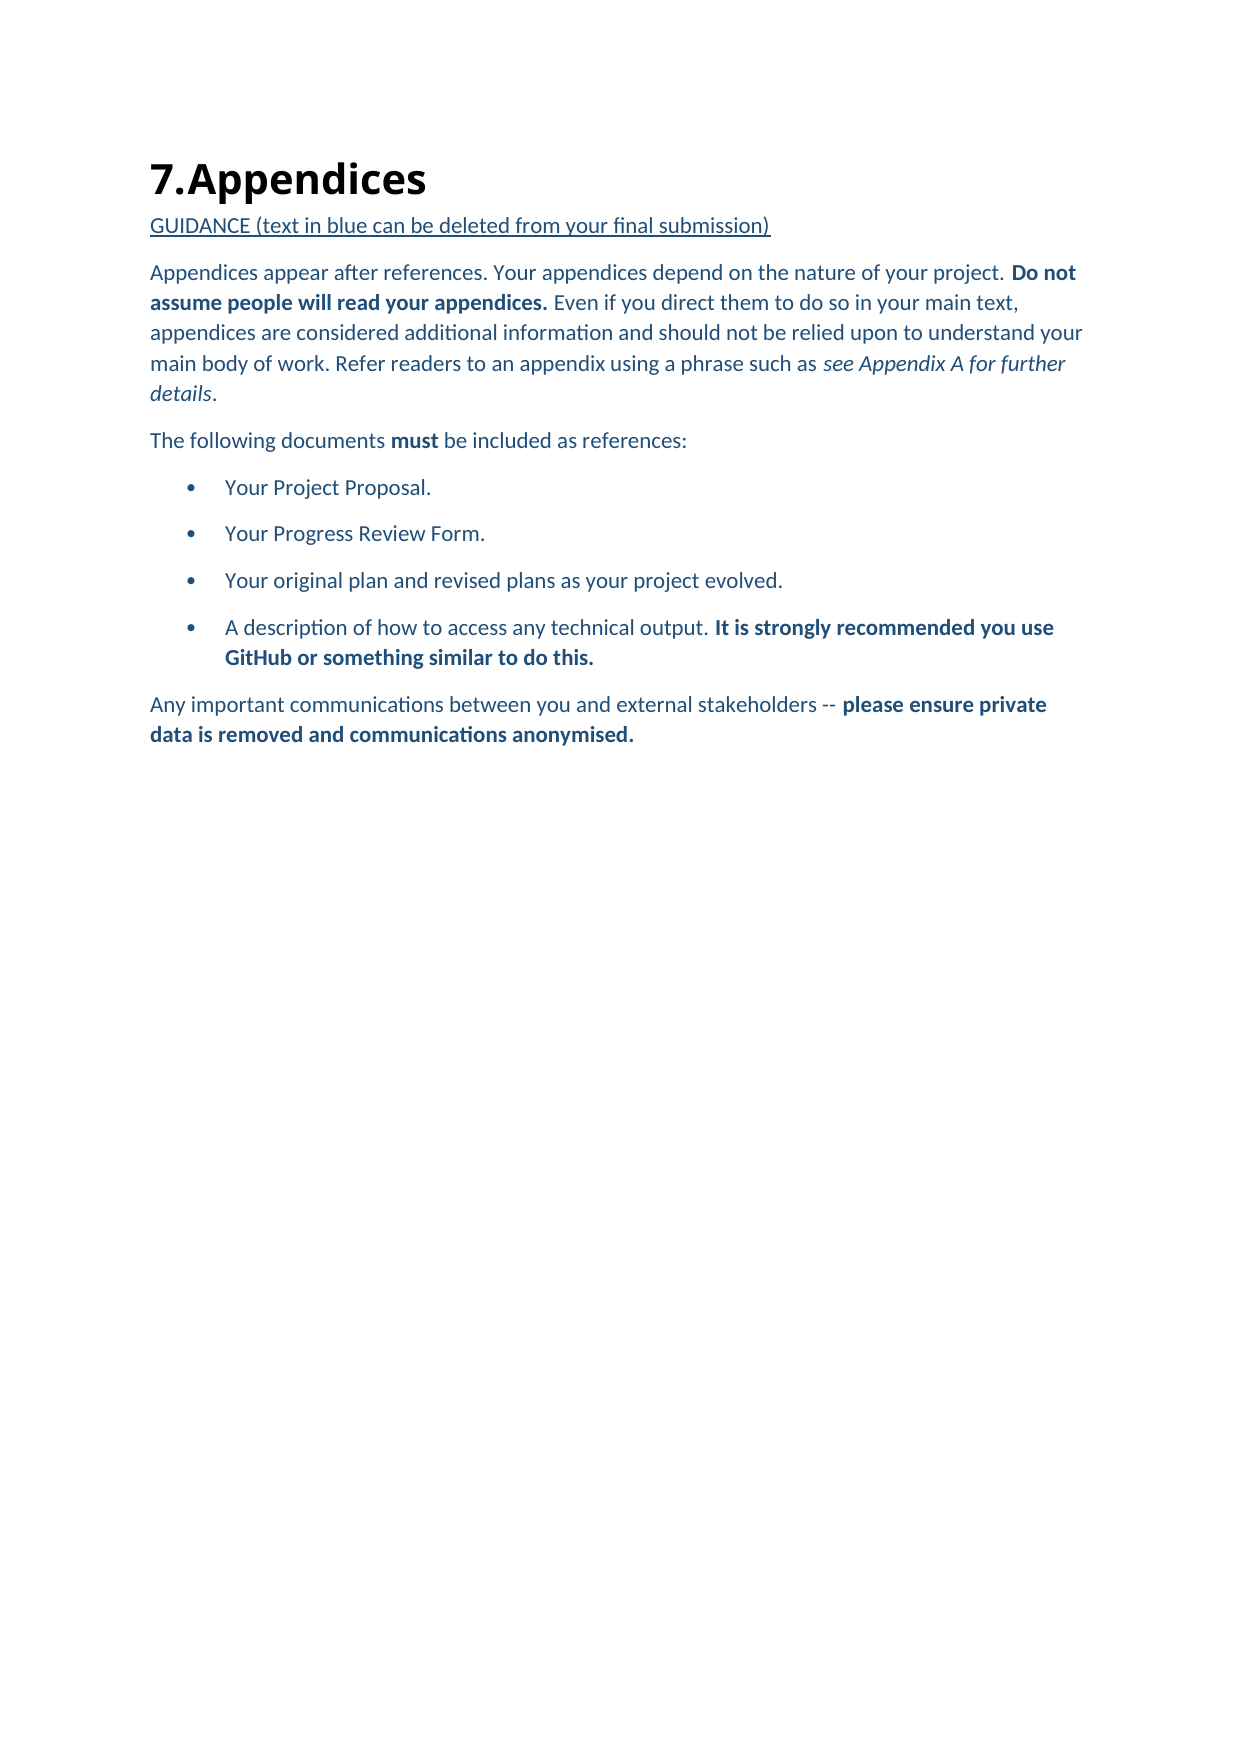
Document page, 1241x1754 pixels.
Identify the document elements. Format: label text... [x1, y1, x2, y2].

text The following documents must be included as references: [150, 426, 1090, 454]
text Any important communications between you and external stakeholders -- please ensure private data is removed and communications anonymised. [150, 690, 1090, 749]
text GUIDANCE (text in blue can be deleted from your final submission) [150, 211, 1090, 239]
list Your Progress Review Form. [187, 519, 1090, 548]
subtitle Appendices [150, 150, 1090, 207]
list A description of how to access any technical output. It is strongly recommended you use GitHub or something similar to do this. [187, 613, 1090, 672]
list Your original plan and revised plans as your project evolved. [187, 566, 1090, 594]
text Appendices appear after references. Your appendices depend on the nature of your project. Do not assume people will read your appendices. Even if you direct them to do so in your main text, appendices are considered additional information and should not be relied upon to understand your main body of work. Refer readers to an appendix using a phrase such as see Appendix A for further details. [150, 258, 1090, 407]
list Your Project Proposal. [187, 473, 1090, 501]
